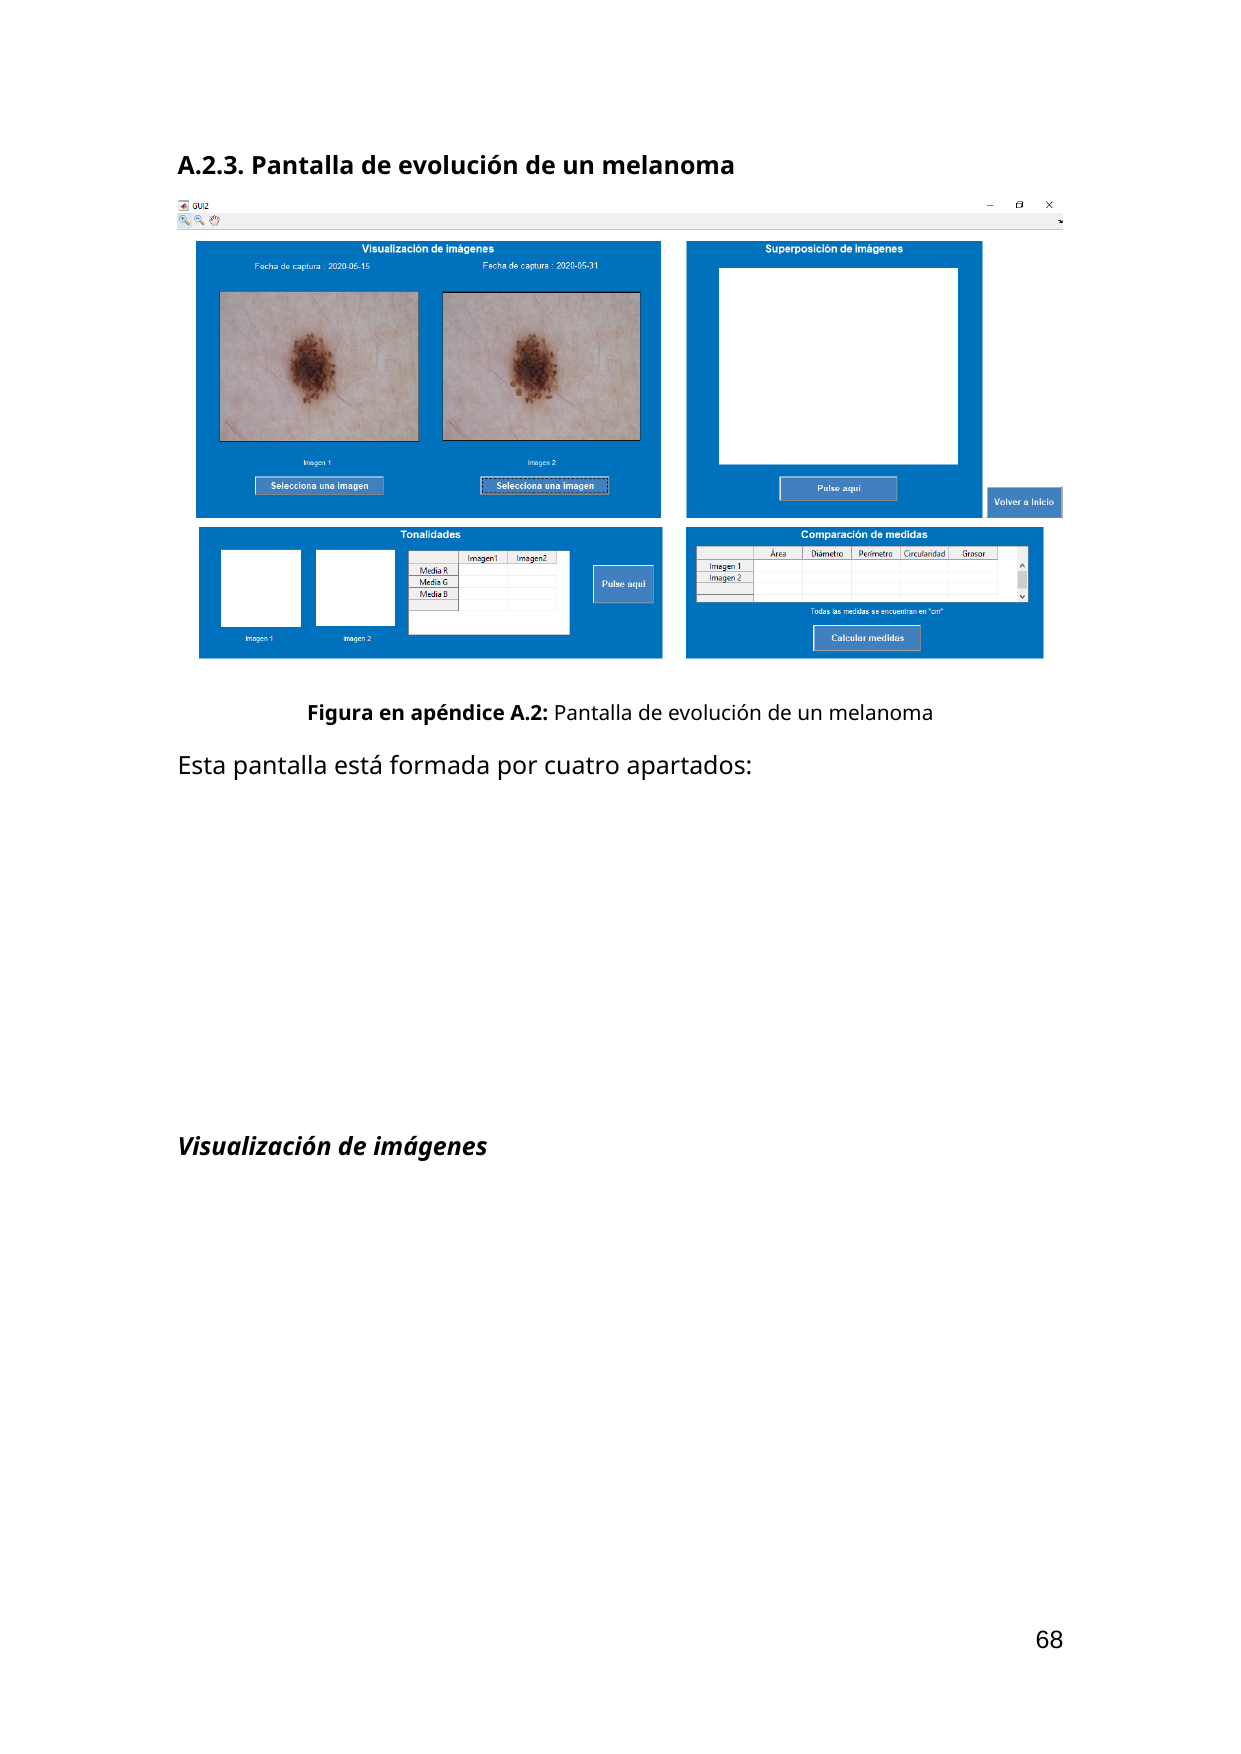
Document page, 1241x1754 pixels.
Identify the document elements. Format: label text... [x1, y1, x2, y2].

text Visualización de imágenes [177, 1129, 1063, 1163]
text A.2.3. Pantalla de evolución de un melanoma [177, 148, 1063, 182]
text Figura en apéndice A.2: Pantalla de evolución de un melanoma [177, 698, 1063, 727]
picture [177, 198, 1063, 672]
text Esta pantalla está formada por cuatro apartados: [177, 748, 1063, 782]
